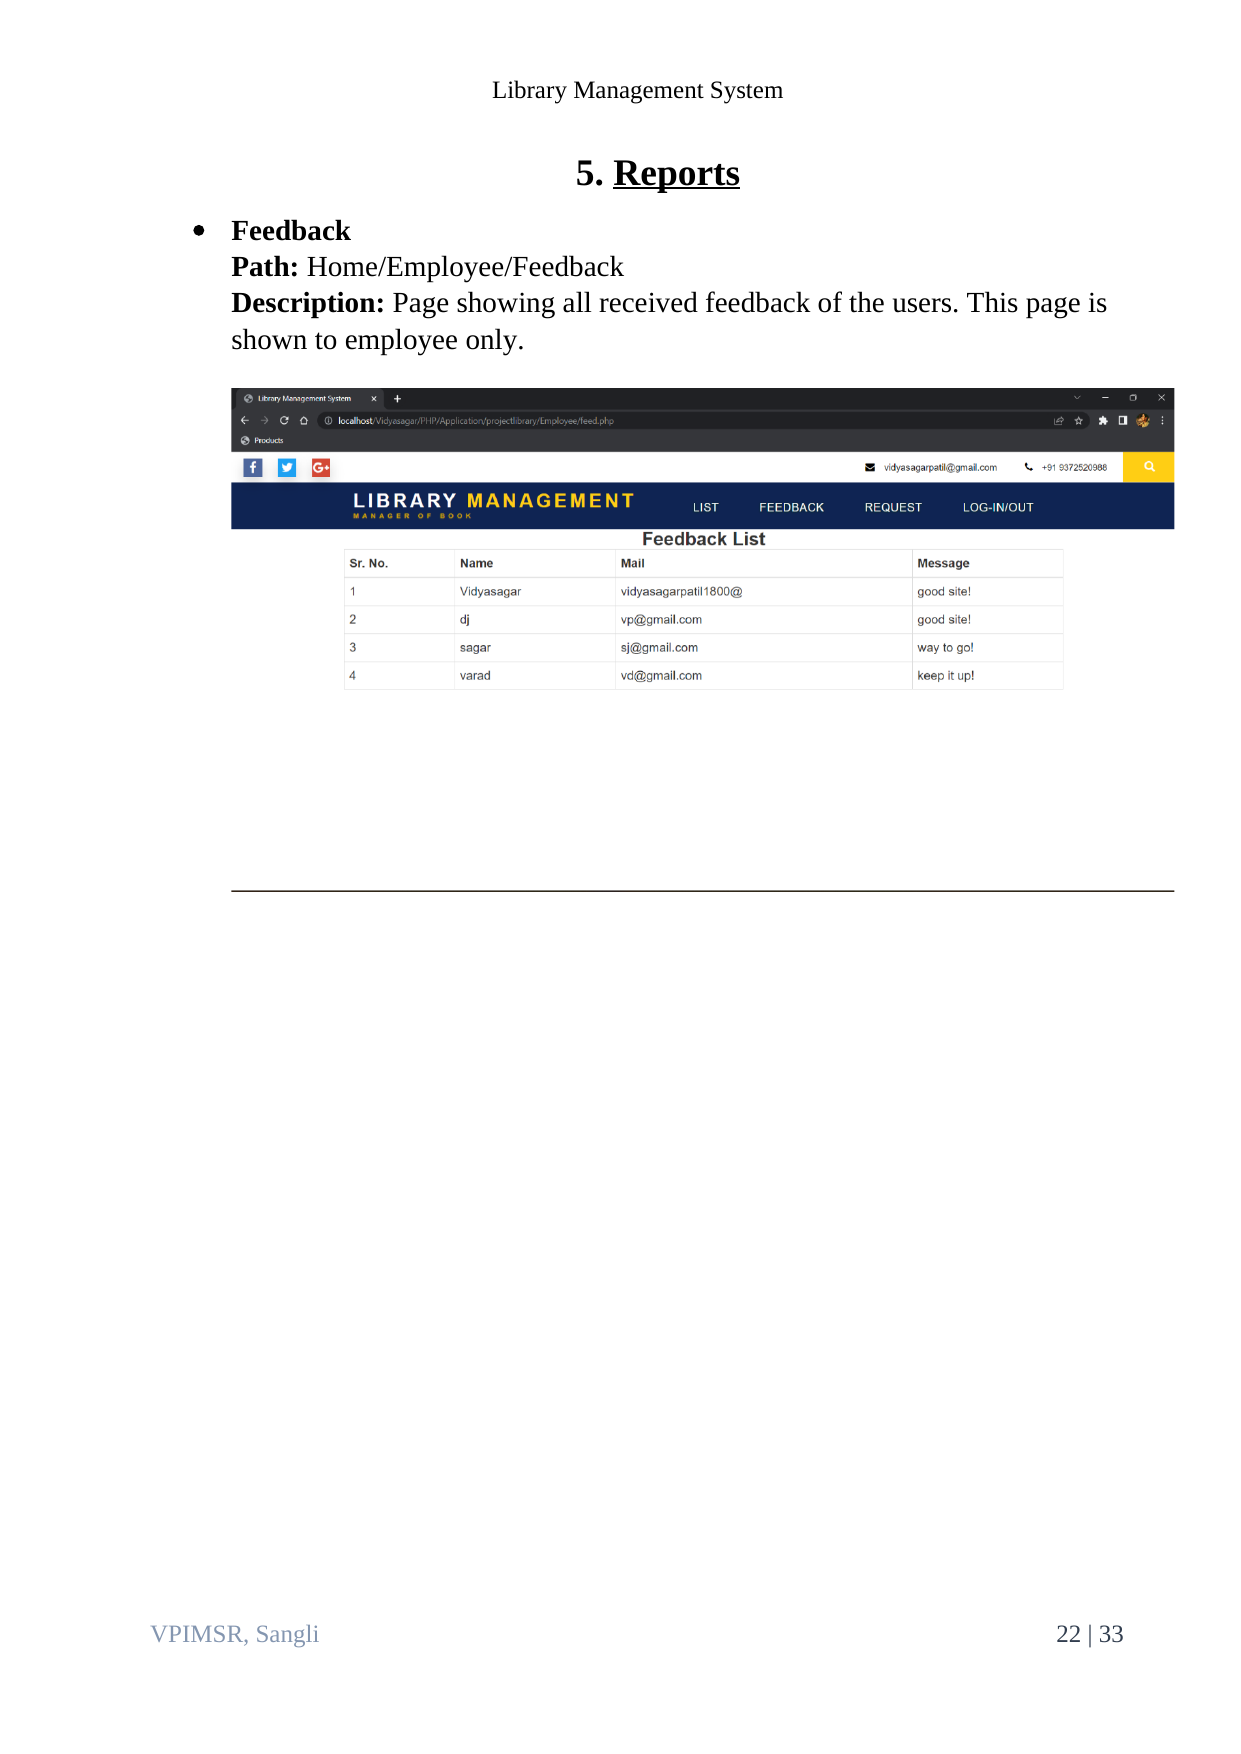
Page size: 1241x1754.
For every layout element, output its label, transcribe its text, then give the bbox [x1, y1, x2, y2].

text 5. Reports [150, 150, 1166, 193]
list Description: Page showing all received feedback of the users. This page is shown to employee only. [231, 286, 1166, 355]
list Path: Home/Employee/Feedback [231, 249, 1166, 283]
list Feedback [194, 213, 1166, 247]
picture [231, 388, 1175, 892]
